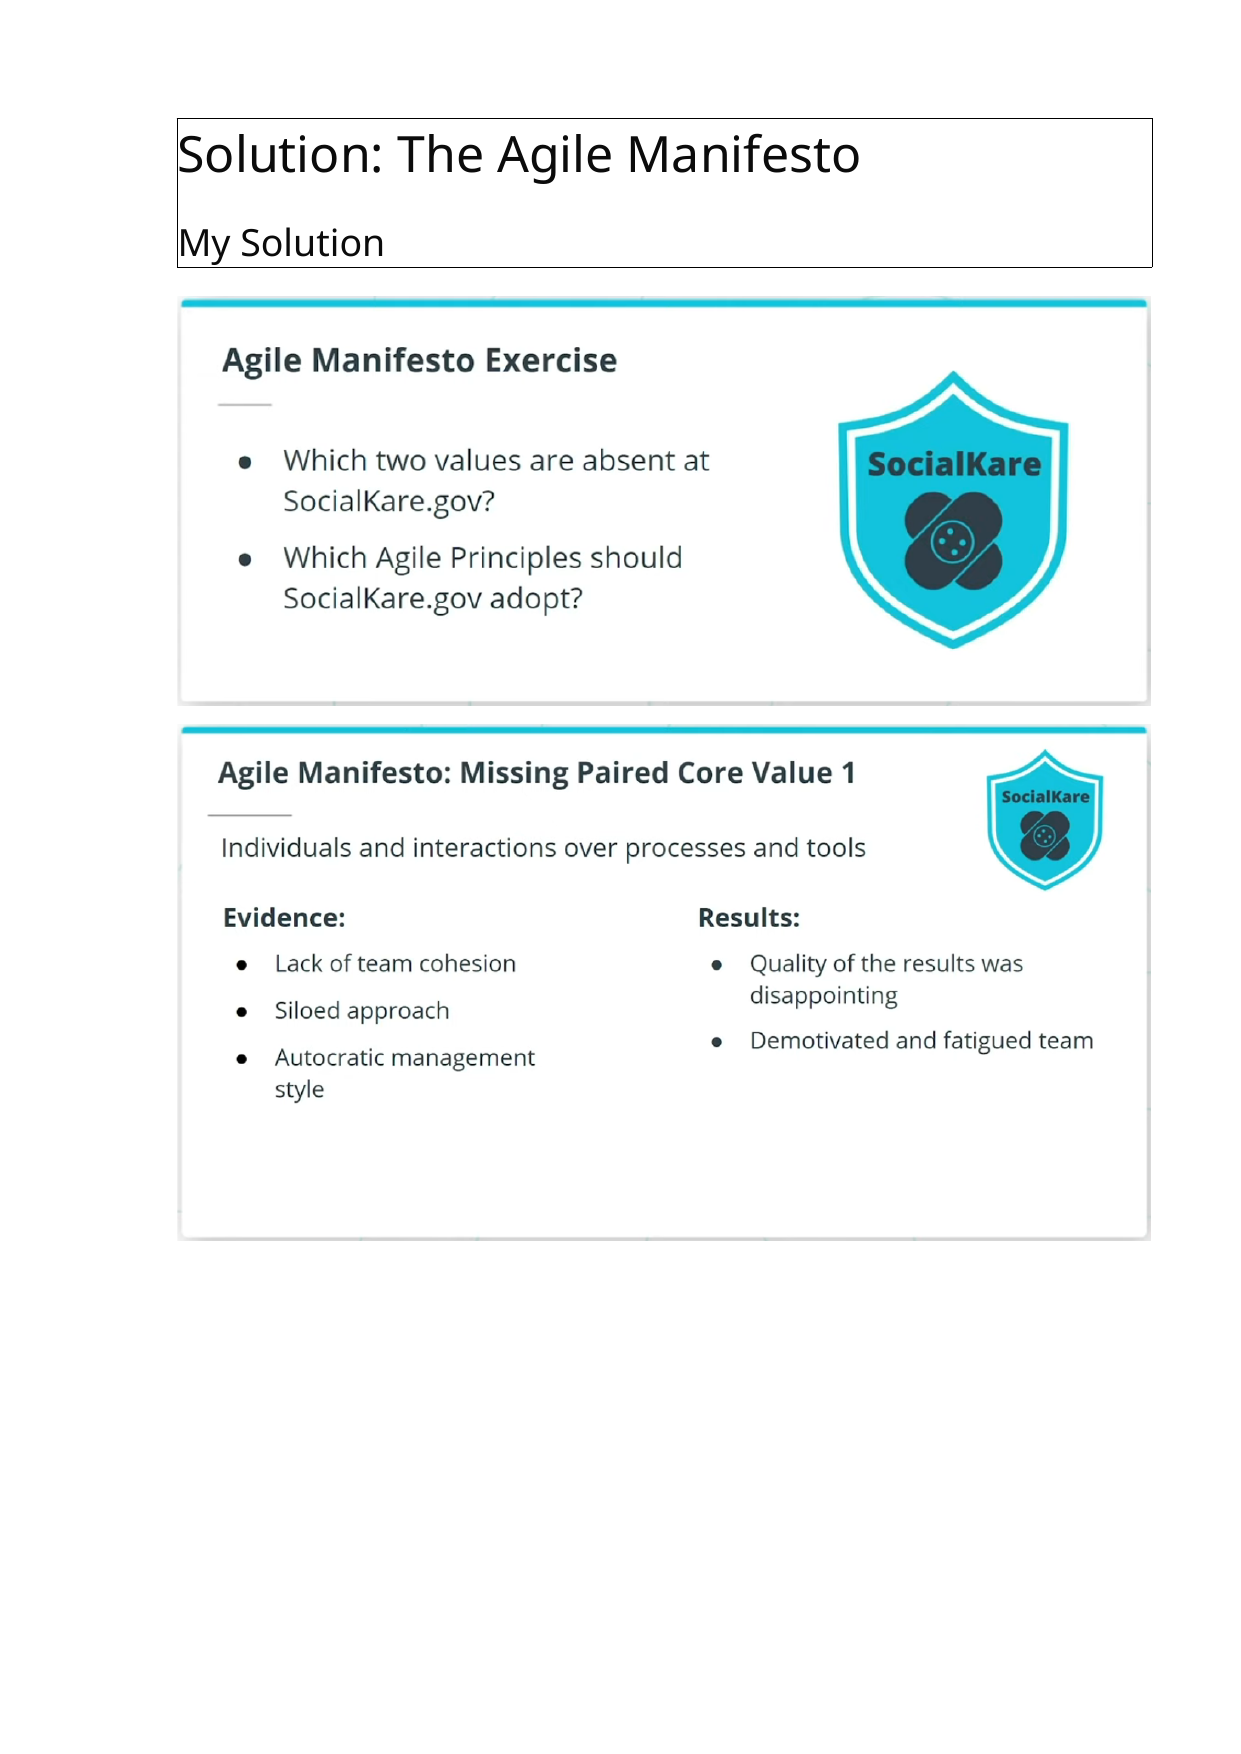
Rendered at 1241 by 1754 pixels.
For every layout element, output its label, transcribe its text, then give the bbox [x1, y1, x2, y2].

picture [177, 724, 1151, 1241]
subtitle My Solution [178, 215, 1152, 267]
picture [177, 296, 1151, 706]
subtitle Solution: The Agile Manifesto [178, 119, 1152, 187]
